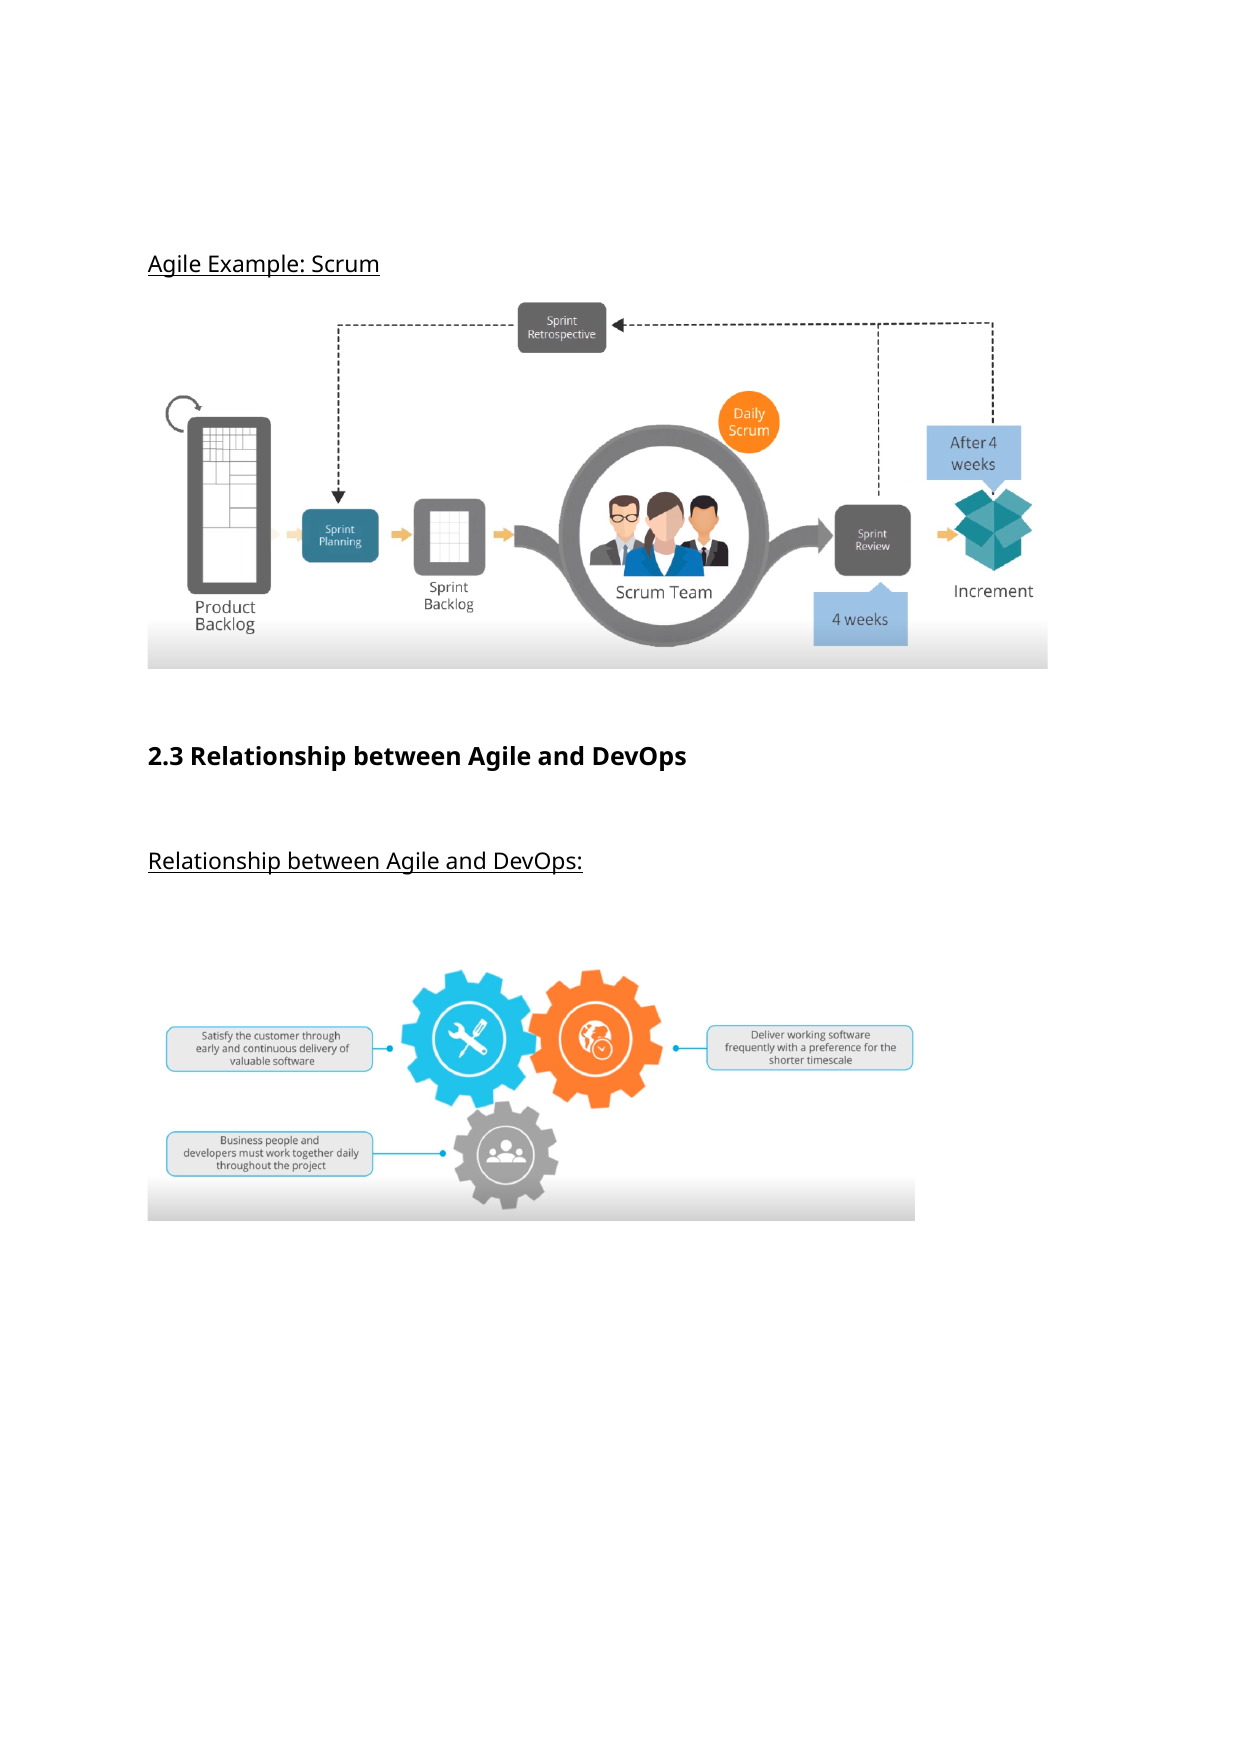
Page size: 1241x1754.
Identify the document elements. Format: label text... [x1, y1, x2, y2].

text Relationship between Agile and DevOps: [148, 845, 1093, 876]
picture [147, 298, 1048, 669]
picture [147, 946, 915, 1221]
text 2.3 Relationship between Agile and DevOps [148, 738, 1093, 772]
text Agile Example: Scrum [148, 248, 1093, 280]
